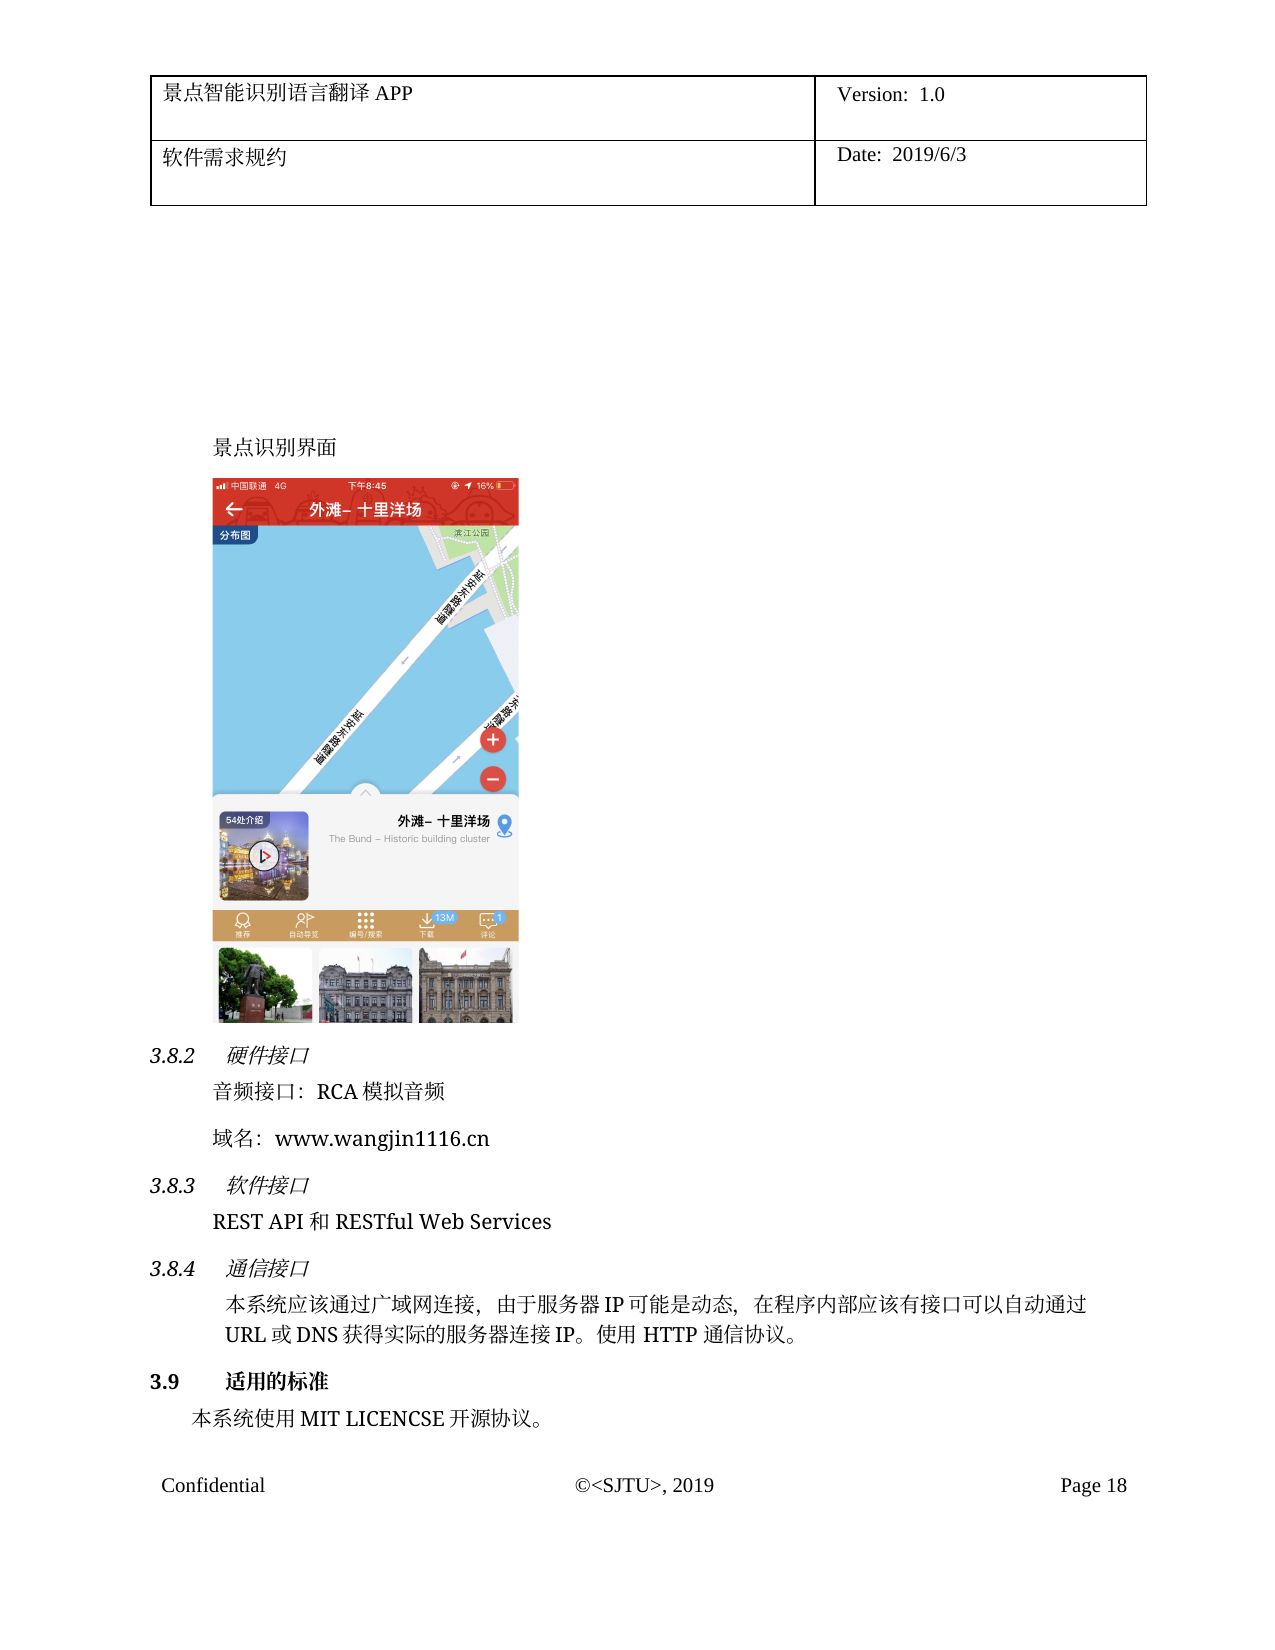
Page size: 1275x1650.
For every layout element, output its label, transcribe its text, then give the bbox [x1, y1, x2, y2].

subtitle 软件接口 [150, 1169, 1125, 1199]
text 域名：www.wangjin1116.cn [150, 1122, 1125, 1153]
text REST API 和 RESTful Web Services [150, 1206, 1125, 1236]
subtitle 硬件接口 [150, 1039, 1125, 1069]
subtitle 通信接口 [150, 1252, 1125, 1282]
text 本系统使用MIT LICENCSE开源协议。 [150, 1402, 1125, 1432]
text 本系统应该通过广域网连接，由于服务器IP可能是动态，在程序内部应该有接口可以自动通过URL或DNS获得实际的服务器连接IP。使用 HTTP 通信协议。 [225, 1289, 1125, 1349]
text 音频接口：RCA模拟音频 [150, 1076, 1125, 1106]
subtitle 适用的标准 [150, 1366, 1125, 1396]
text 景点识别界面 [150, 432, 1125, 462]
picture [212, 478, 519, 1023]
